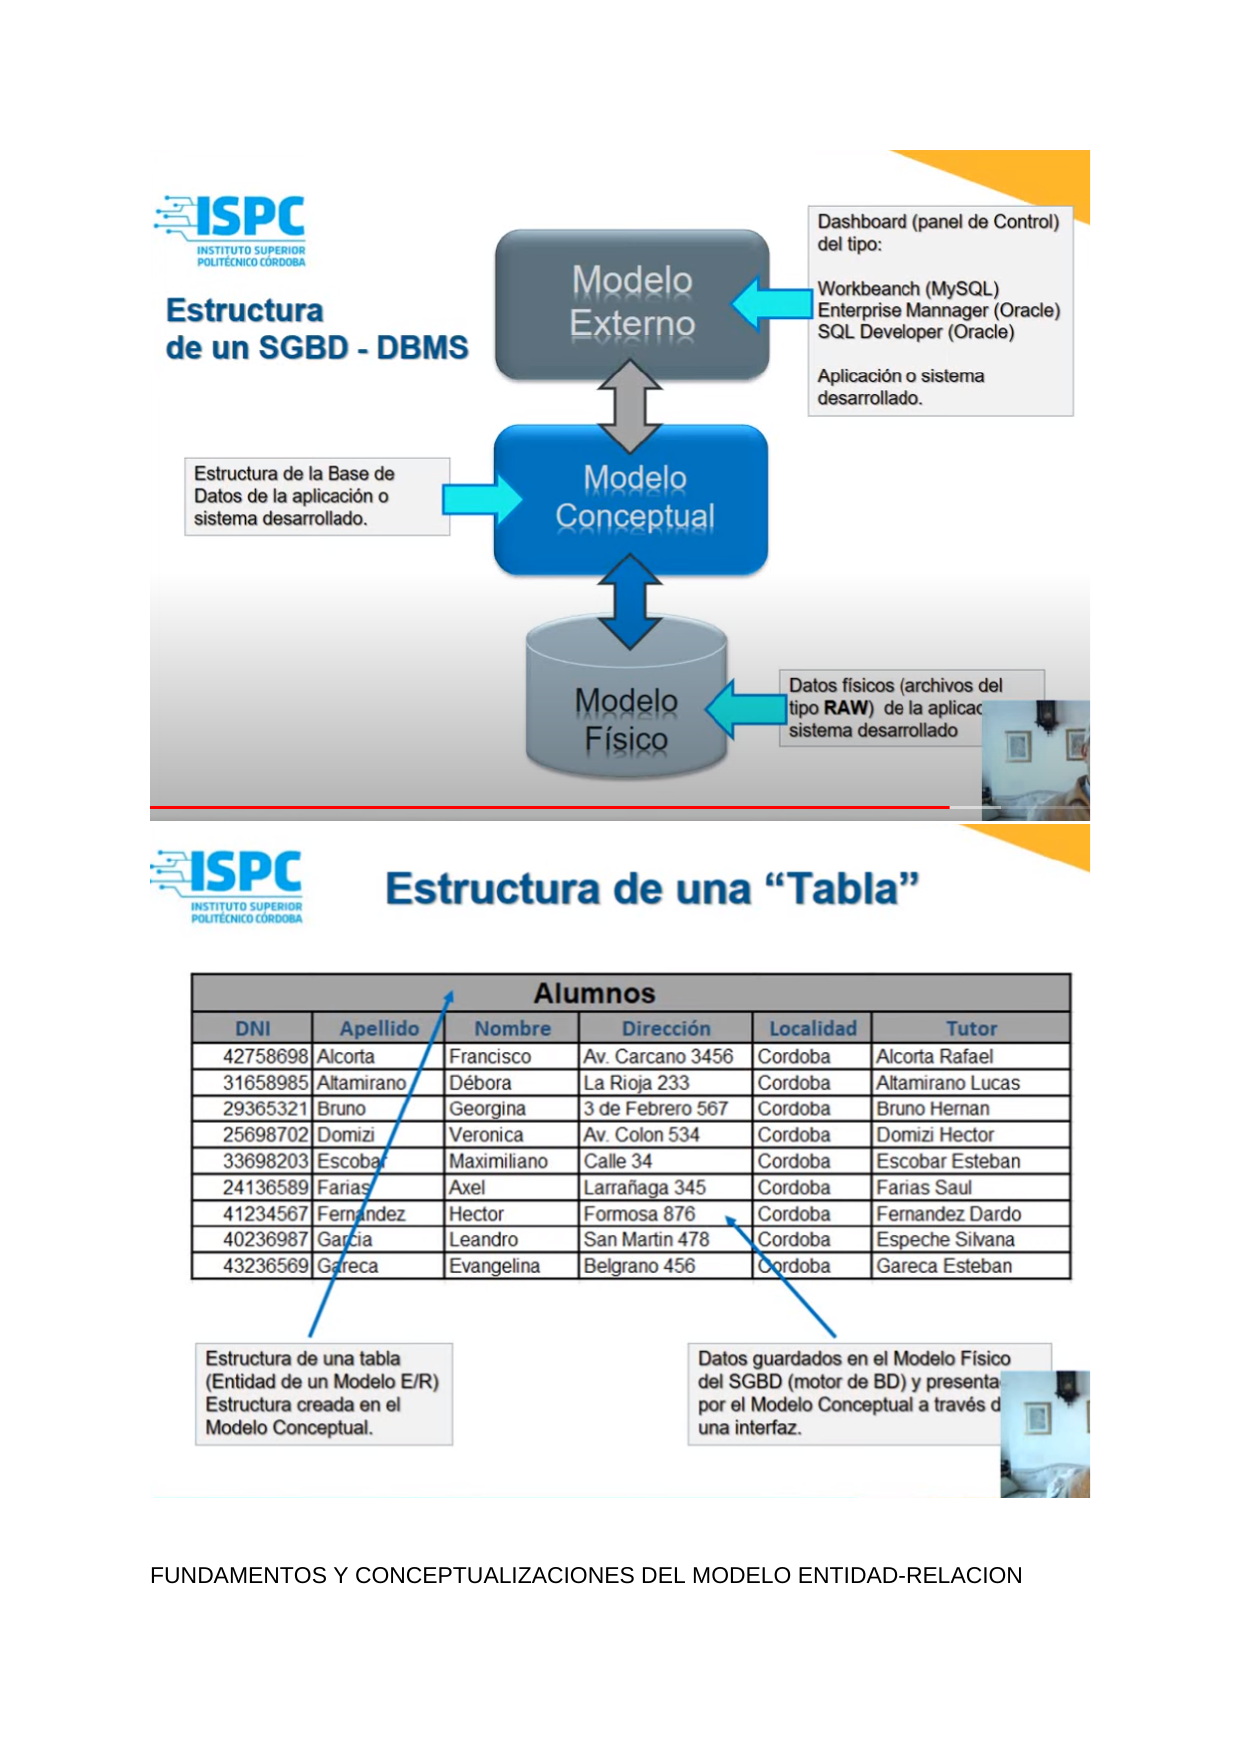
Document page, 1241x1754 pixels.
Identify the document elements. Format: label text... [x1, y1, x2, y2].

picture [150, 824, 1091, 1498]
text FUNDAMENTOS Y CONCEPTUALIZACIONES DEL MODELO ENTIDAD-RELACION [150, 1562, 1090, 1588]
picture [150, 150, 1091, 821]
